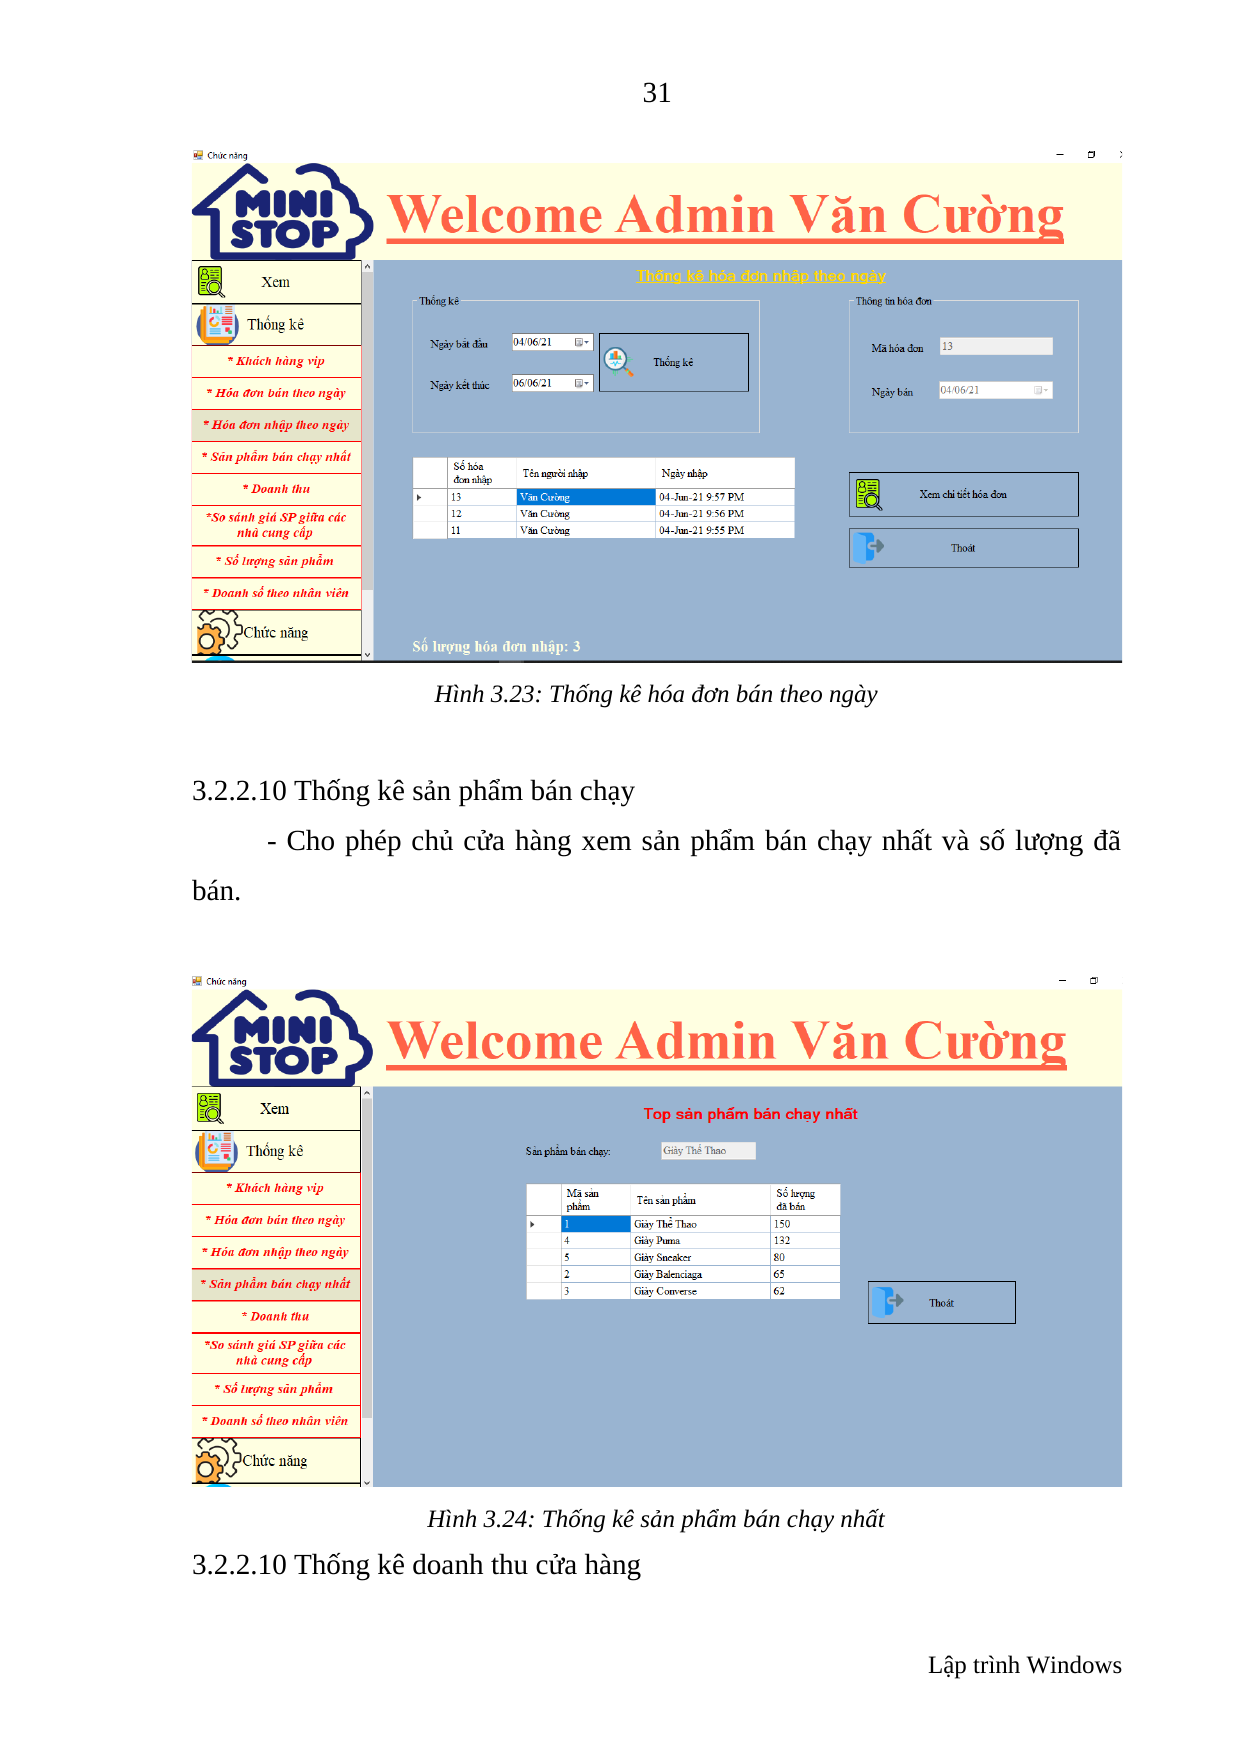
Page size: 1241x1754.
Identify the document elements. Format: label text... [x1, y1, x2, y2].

text 3.2.2.10 Thống kê sản phẩm bán chạy [192, 773, 1122, 806]
picture [191, 973, 1123, 1487]
text Hình 3.24: Thống kê sản phẩm bán chạy nhất [192, 1504, 1122, 1532]
text Hình 3.23: Thống kê hóa đơn bán theo ngày [192, 679, 1122, 708]
picture [191, 147, 1123, 663]
text - Cho phép chủ cửa hàng xem sản phẩm bán chạy nhất và số lượng đã bán. [192, 823, 1122, 907]
text 3.2.2.10 Thống kê doanh thu cửa hàng [192, 1547, 1122, 1580]
